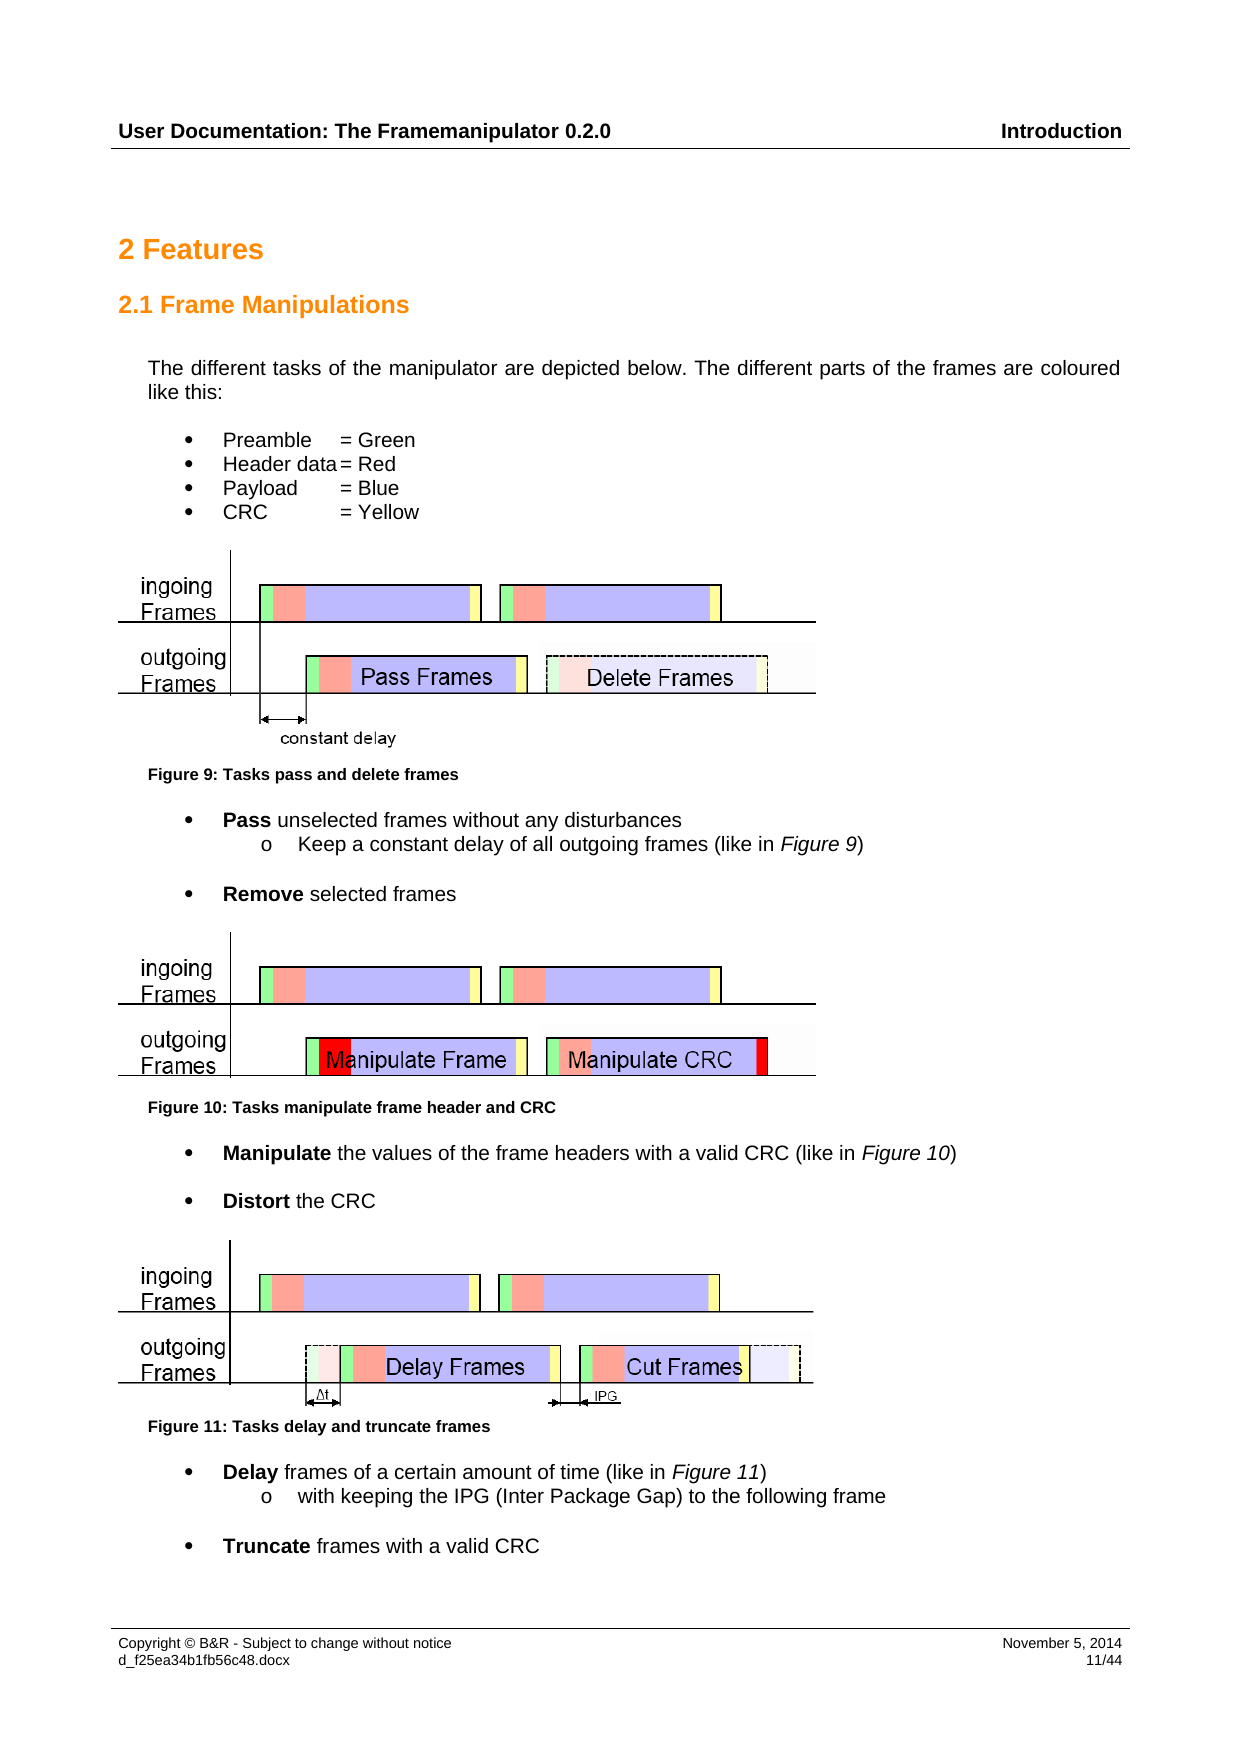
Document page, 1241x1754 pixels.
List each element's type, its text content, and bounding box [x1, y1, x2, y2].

list Preamble = Green [185, 427, 1122, 451]
list Distort the CRC [185, 1189, 1122, 1213]
list Pass unselected frames without any disturbances [185, 808, 1122, 832]
subtitle Frame Manipulations [118, 290, 1122, 319]
list Payload = Blue [185, 476, 1122, 499]
text Figure 11: Tasks delay and truncate frames [148, 1417, 1122, 1436]
picture [118, 929, 816, 1092]
text Figure 9: Tasks pass and delete frames [148, 765, 1122, 784]
list Delay frames of a certain amount of time (like in Figure 9) [185, 1460, 1122, 1484]
list Truncate frames with a valid CRC [185, 1534, 1122, 1558]
list Manipulate the values of the frame headers with a valid CRC (like in Figure 8) [185, 1141, 1122, 1165]
text The different tasks of the manipulator are depicted below. The different parts of the frames are coloured like this: [148, 356, 1122, 403]
list Keep a constant delay of all outgoing frames (like in Figure 7) [260, 832, 1122, 858]
list with keeping the IPG (Inter Package Gap) to the following frame [260, 1484, 1122, 1510]
list Header data = Red [185, 451, 1122, 476]
picture [118, 547, 816, 759]
picture [118, 1237, 814, 1411]
list Remove selected frames [185, 882, 1122, 906]
text Figure 10: Tasks manipulate frame header and CRC [148, 1098, 1122, 1117]
list CRC = Yellow [185, 499, 1122, 524]
subtitle Features [118, 232, 1122, 265]
